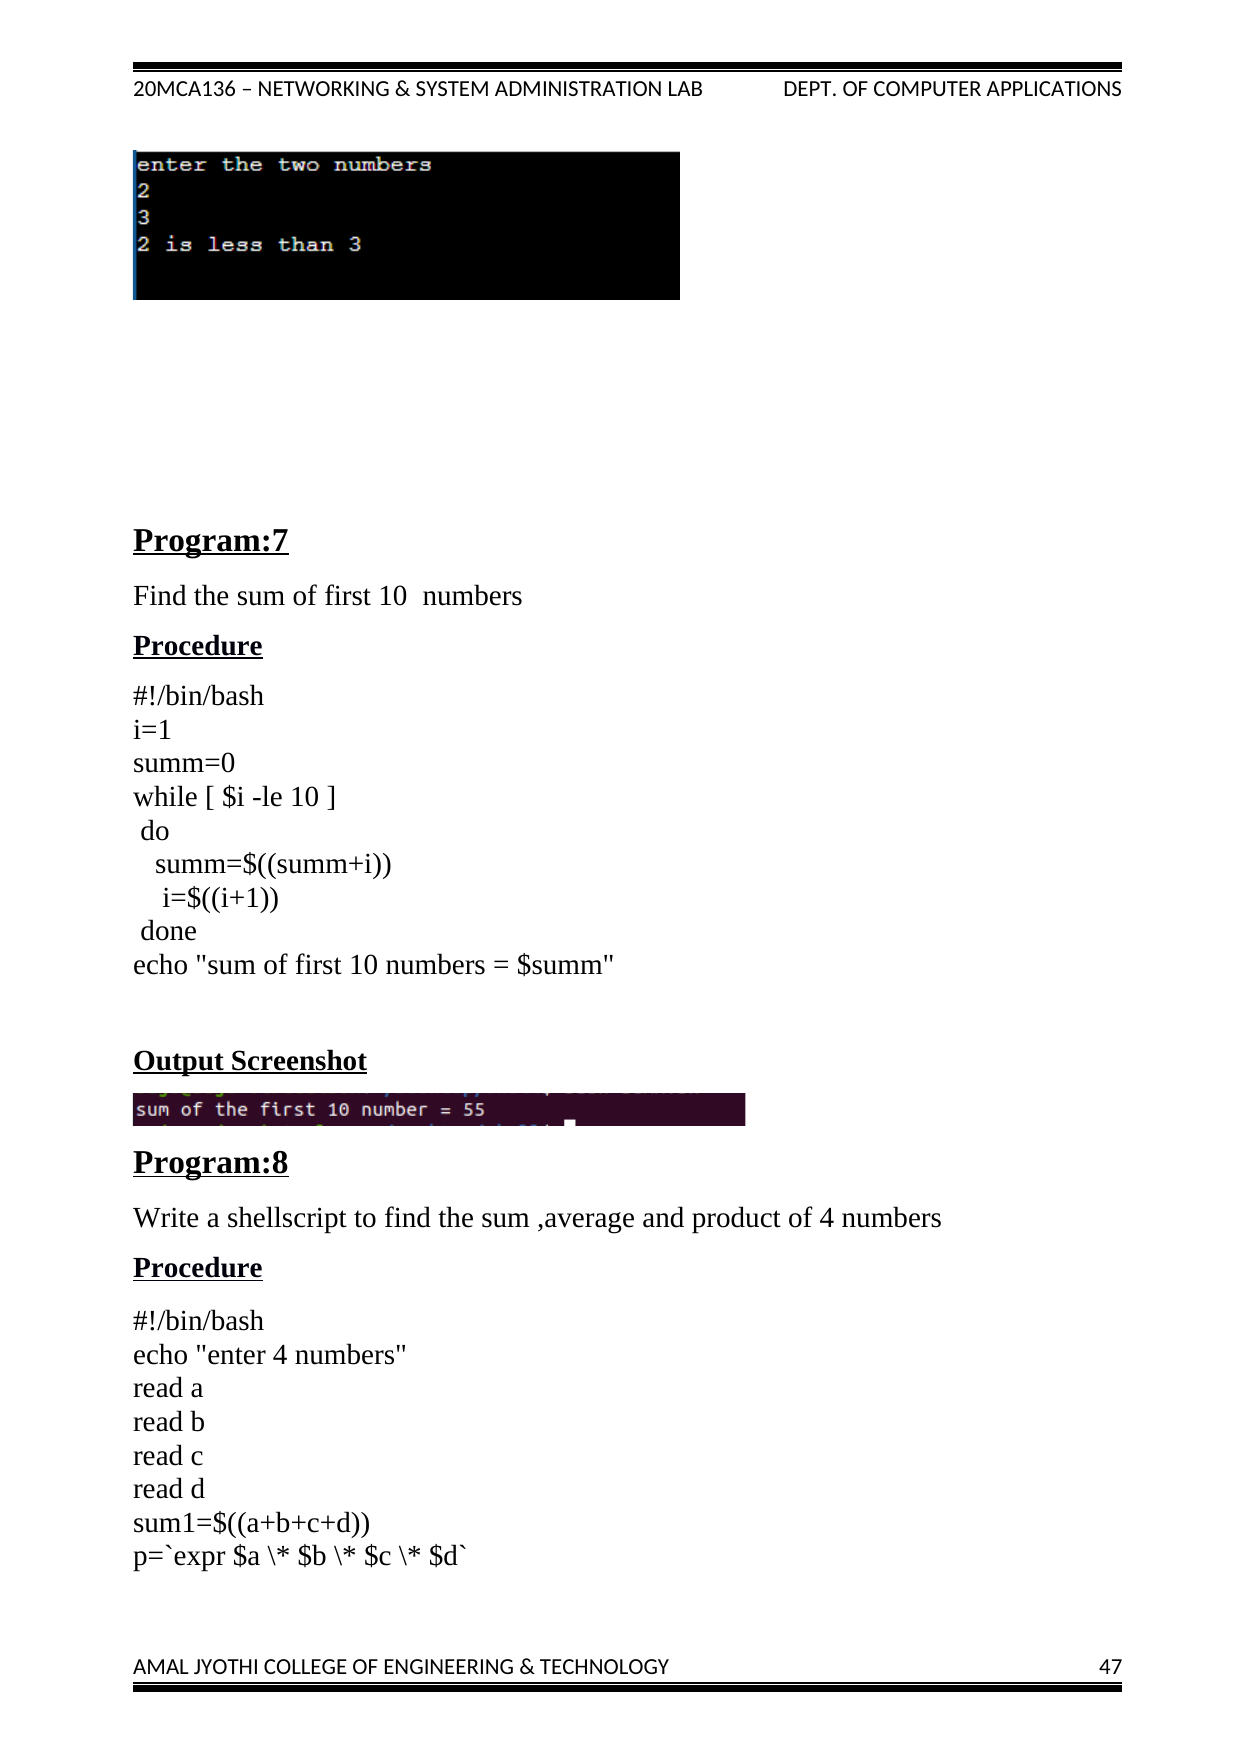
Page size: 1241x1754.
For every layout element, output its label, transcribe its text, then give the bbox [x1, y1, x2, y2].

text Procedure [133, 1251, 1122, 1284]
text read d [133, 1471, 1122, 1505]
text read a [133, 1371, 1122, 1404]
text done [133, 913, 1122, 947]
text echo "sum of first 10 numbers = $summ" [133, 947, 1122, 980]
text read b [133, 1404, 1122, 1438]
text while [ $i -le 10 ] [133, 779, 1122, 813]
text do [133, 813, 1122, 846]
text summ=0 [133, 746, 1122, 779]
text Program:7 [133, 520, 1122, 558]
picture [132, 150, 680, 300]
text echo "enter 4 numbers" [133, 1337, 1122, 1371]
text Write a shellscript to find the sum ,average and product of 4 numbers [133, 1200, 1122, 1234]
text summ=$((summ+i)) [133, 846, 1122, 880]
text i=$((i+1)) [133, 880, 1122, 913]
text Procedure [133, 628, 1122, 662]
text #!/bin/bash [133, 1303, 1122, 1337]
text i=1 [133, 712, 1122, 746]
text Output Screenshot [133, 1043, 1122, 1077]
text read c [133, 1438, 1122, 1471]
text Program:8 [133, 1142, 1122, 1181]
text sum1=$((a+b+c+d)) [133, 1505, 1122, 1538]
text Find the sum of first 10 numbers [133, 578, 1122, 612]
picture [132, 1093, 746, 1126]
text #!/bin/bash [133, 678, 1122, 712]
text p=`expr $a \* $b \* $c \* $d` [133, 1538, 1122, 1572]
